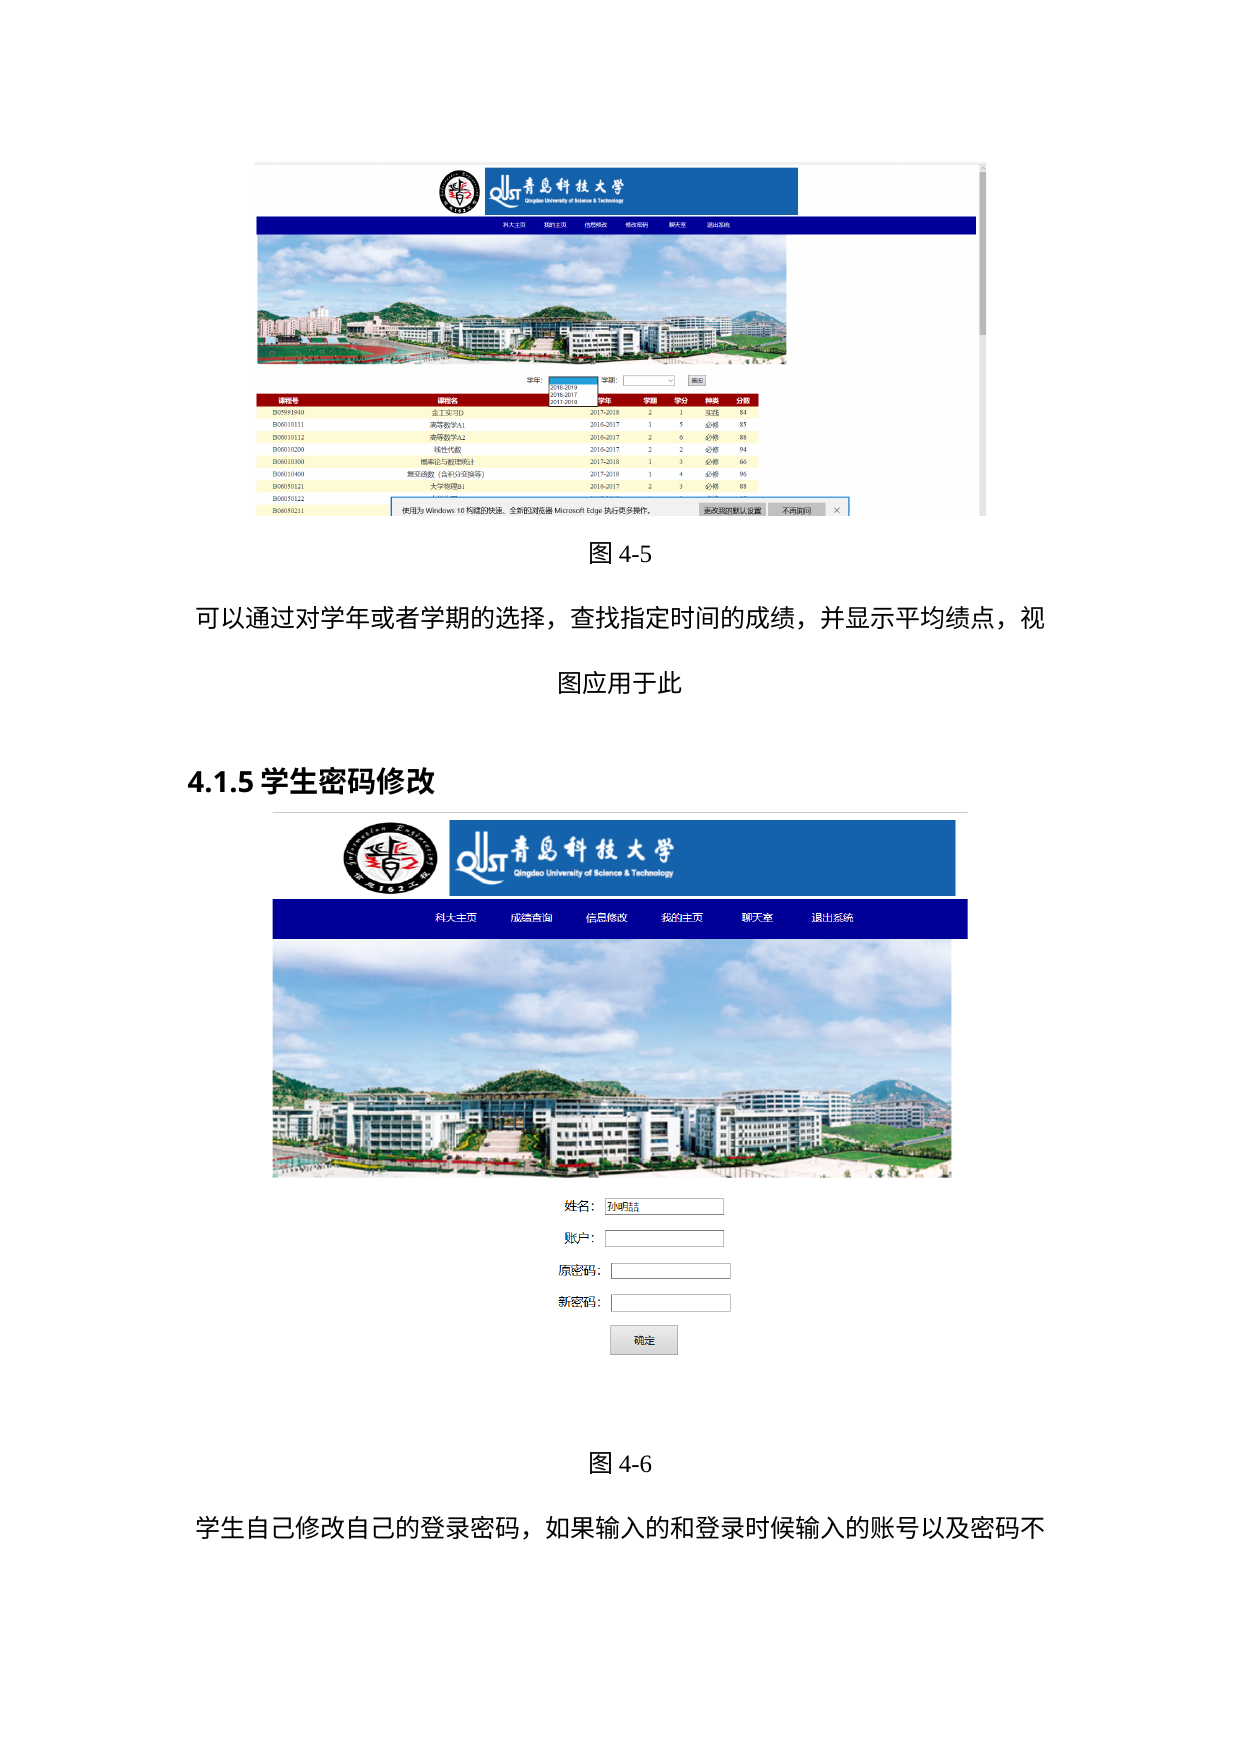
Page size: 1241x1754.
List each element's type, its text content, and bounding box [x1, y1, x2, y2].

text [187, 1494, 1053, 1559]
subtitle 4.1.5学生密码修改 [187, 747, 1053, 812]
picture [254, 162, 987, 516]
picture [272, 812, 968, 1398]
text 图4-6 [187, 1429, 1053, 1494]
text 可以通过对学年或者学期的选择，查找指定时间的成绩，并显示平均绩点，视图应用于此 [187, 584, 1053, 714]
text 图4-5 [187, 519, 1053, 584]
